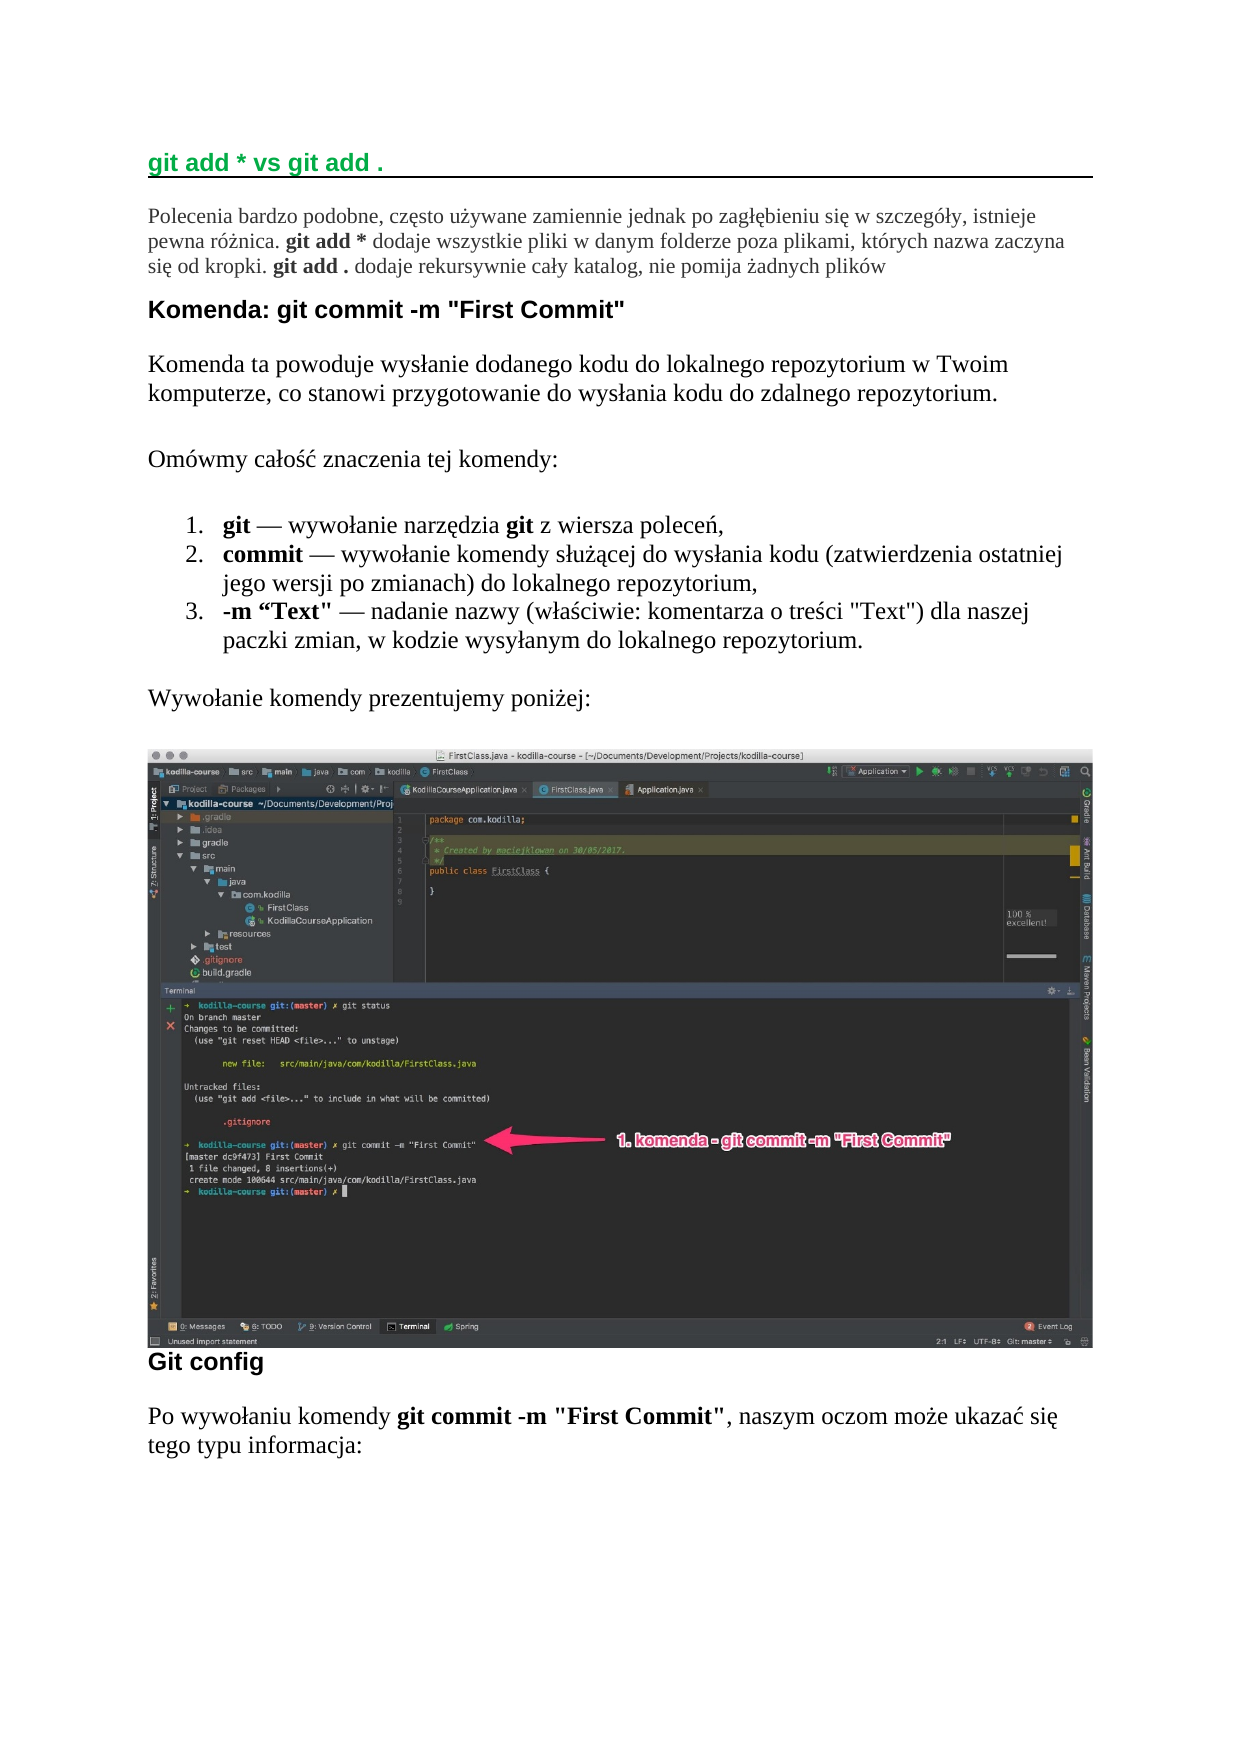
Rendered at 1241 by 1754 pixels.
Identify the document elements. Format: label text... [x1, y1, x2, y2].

list git — wywołanie narzędzia git z wiersza poleceń, [185, 510, 1093, 539]
text Komenda: git commit -m "First Commit" [148, 295, 1093, 324]
text Wywołanie komendy prezentujemy poniżej: [148, 683, 1093, 712]
text Polecenia bardzo podobne, często używane zamiennie jednak po zagłębieniu się w szczegóły, istnieje pewna różnica. git add * dodaje wszystkie pliki w danym folderze poza plikami, których nazwa zaczyna się od kropki. git add . dodaje rekursywnie cały katalog, nie pomija żadnych plików [148, 203, 1093, 278]
text Komenda ta powoduje wysłanie dodanego kodu do lokalnego repozytorium w Twoim komputerze, co stanowi przygotowanie do wysłania kodu do zdalnego repozytorium. [148, 349, 1093, 406]
list commit — wywołanie komendy służącej do wysłania kodu (zatwierdzenia ostatniej jego wersji po zmianach) do lokalnego repozytorium, [185, 539, 1093, 596]
list -m “Text" — nadanie nazwy (właściwie: komentarza o treści "Text") dla naszej paczki zmian, w kodzie wysyłanym do lokalnego repozytorium. [185, 596, 1093, 654]
text git add * vs git add . [148, 148, 1093, 176]
text Po wywołaniu komendy git commit -m "First Commit", naszym oczom może ukazać się tego typu informacja: [148, 1401, 1093, 1458]
text Git config [148, 1348, 1093, 1376]
text Omówmy całość znaczenia tej komendy: [148, 444, 1093, 473]
picture [147, 749, 1093, 1348]
